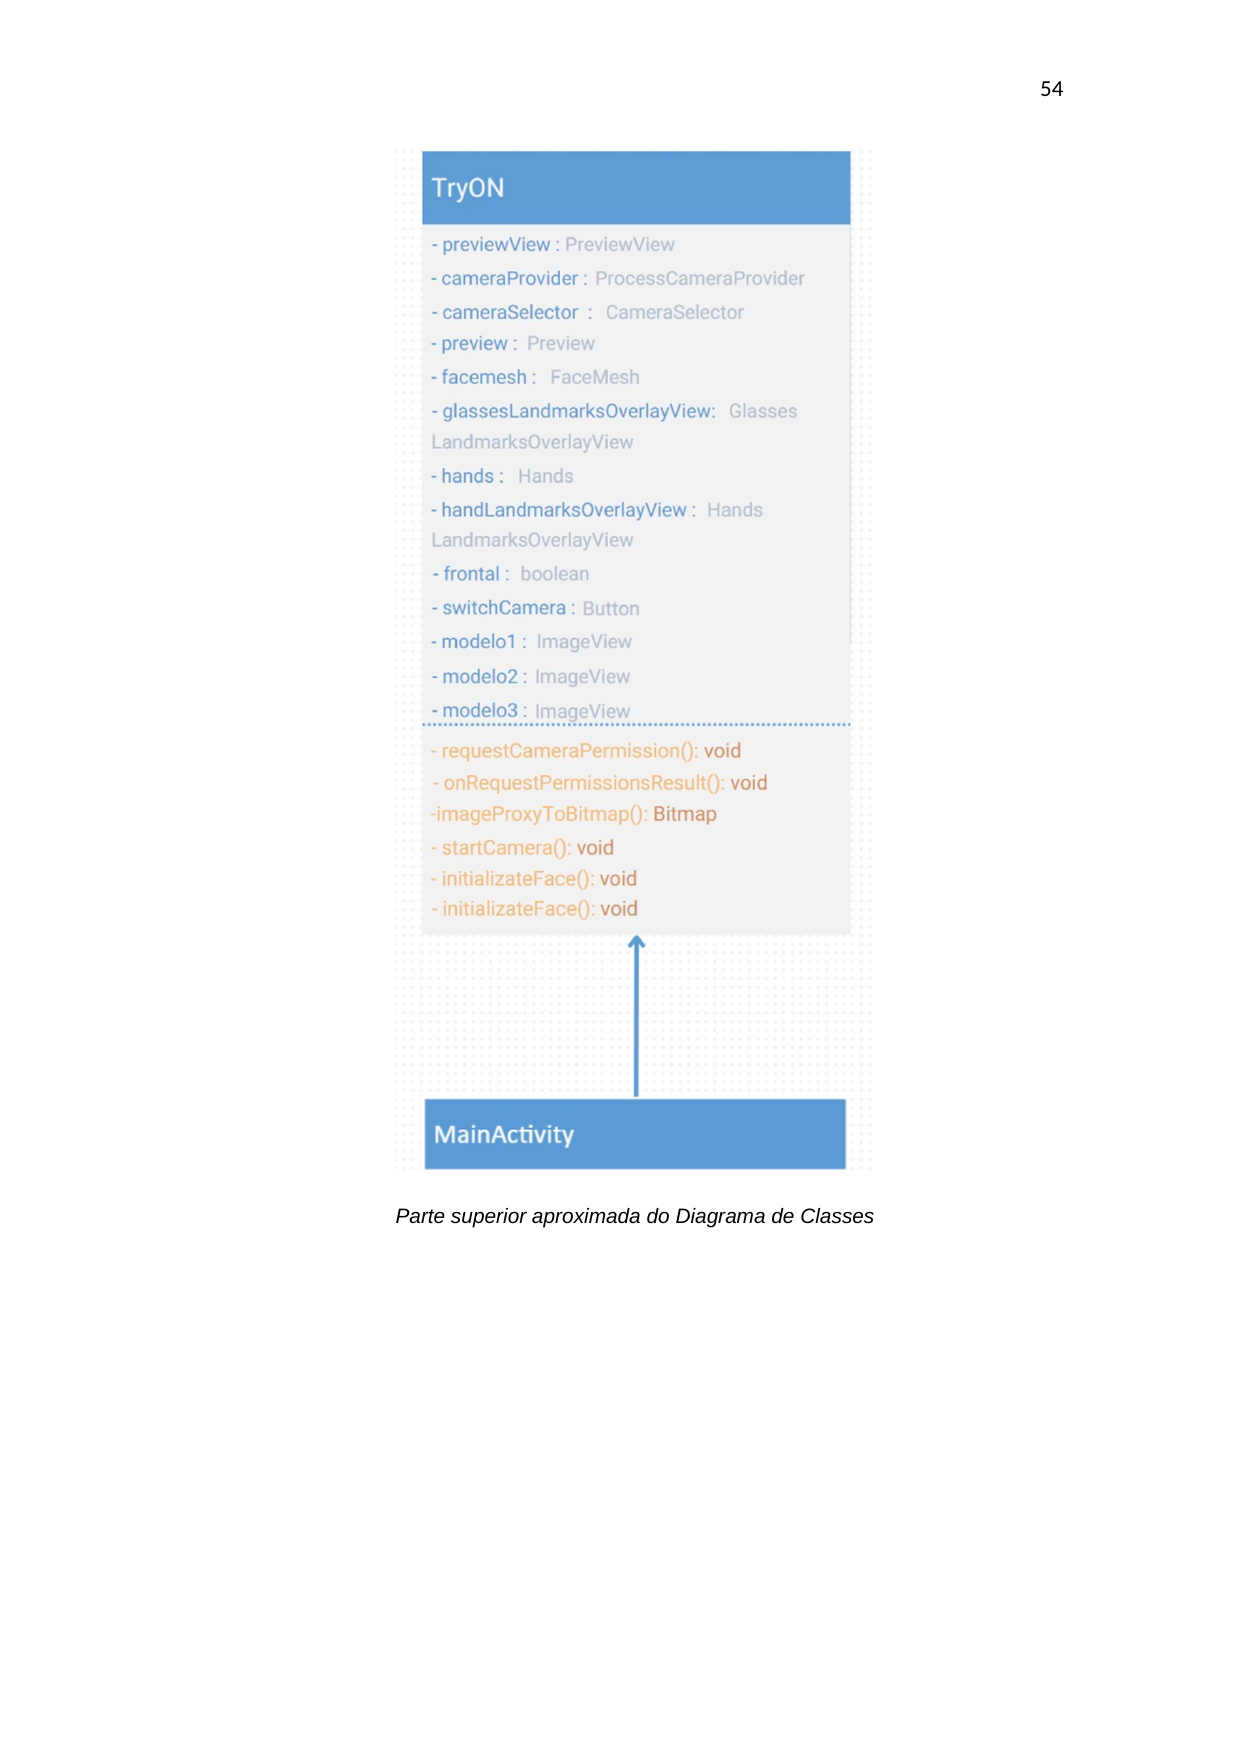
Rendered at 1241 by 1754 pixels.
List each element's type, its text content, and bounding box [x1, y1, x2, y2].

picture [395, 147, 875, 1170]
text Parte superior aproximada do Diagrama de Classes [207, 1204, 1063, 1228]
